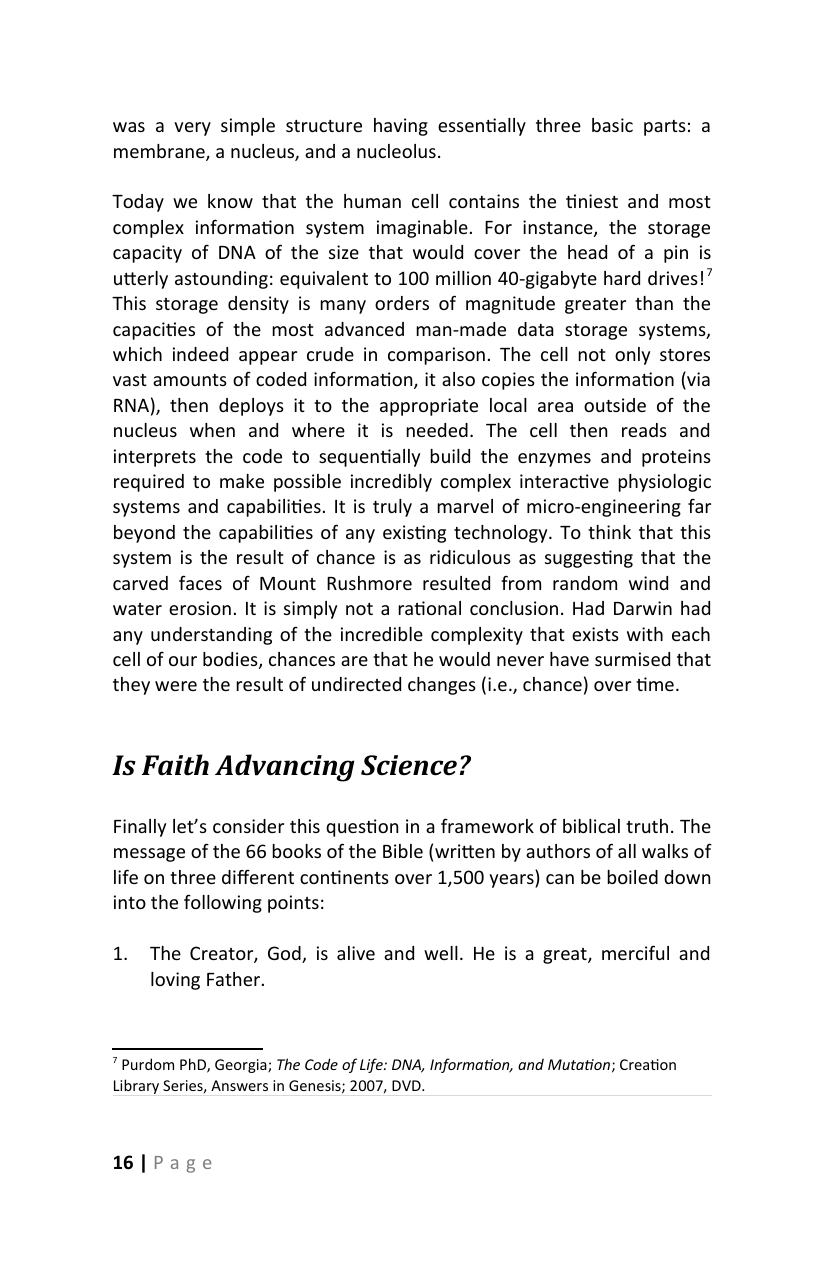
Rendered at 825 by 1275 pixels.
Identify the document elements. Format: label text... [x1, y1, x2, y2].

subtitle Is Faith Advancing Science? [112, 747, 712, 782]
text Finally let’s consider this question in a framework of biblical truth. The message of the 66 books of the Bible (written by authors of all walks of life on three different continents over 1,500 years) can be boiled down into the following points: [112, 813, 712, 915]
text Today we know that the human cell contains the tiniest and most complex information system imaginable. For instance, the storage capacity of DNA of the size that would cover the head of a pin is utterly astounding: equivalent to 100 million 40-gigabyte hard drives! This storage density is many orders of magnitude greater than the capacities of the most advanced man-made data storage systems, which indeed appear crude in comparison. The cell not only stores vast amounts of coded information, it also copies the information (via RNA), then deploys it to the appropriate local area outside of the nucleus when and where it is needed. The cell then reads and interprets the code to sequentially build the enzymes and proteins required to make possible incredibly complex interactive physiologic systems and capabilities. It is truly a marvel of micro-engineering far beyond the capabilities of any existing technology. To think that this system is the result of chance is as ridiculous as suggesting that the carved faces of Mount Rushmore resulted from random wind and water erosion. It is simply not a rational conclusion. Had Darwin had any understanding of the incredible complexity that exists with each cell of our bodies, chances are that he would never have surmised that they were the result of undirected changes (i.e., chance) over time. [112, 189, 712, 697]
list The Creator, God, is alive and well. He is a great, merciful and loving Father. [112, 940, 712, 991]
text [112, 112, 712, 163]
